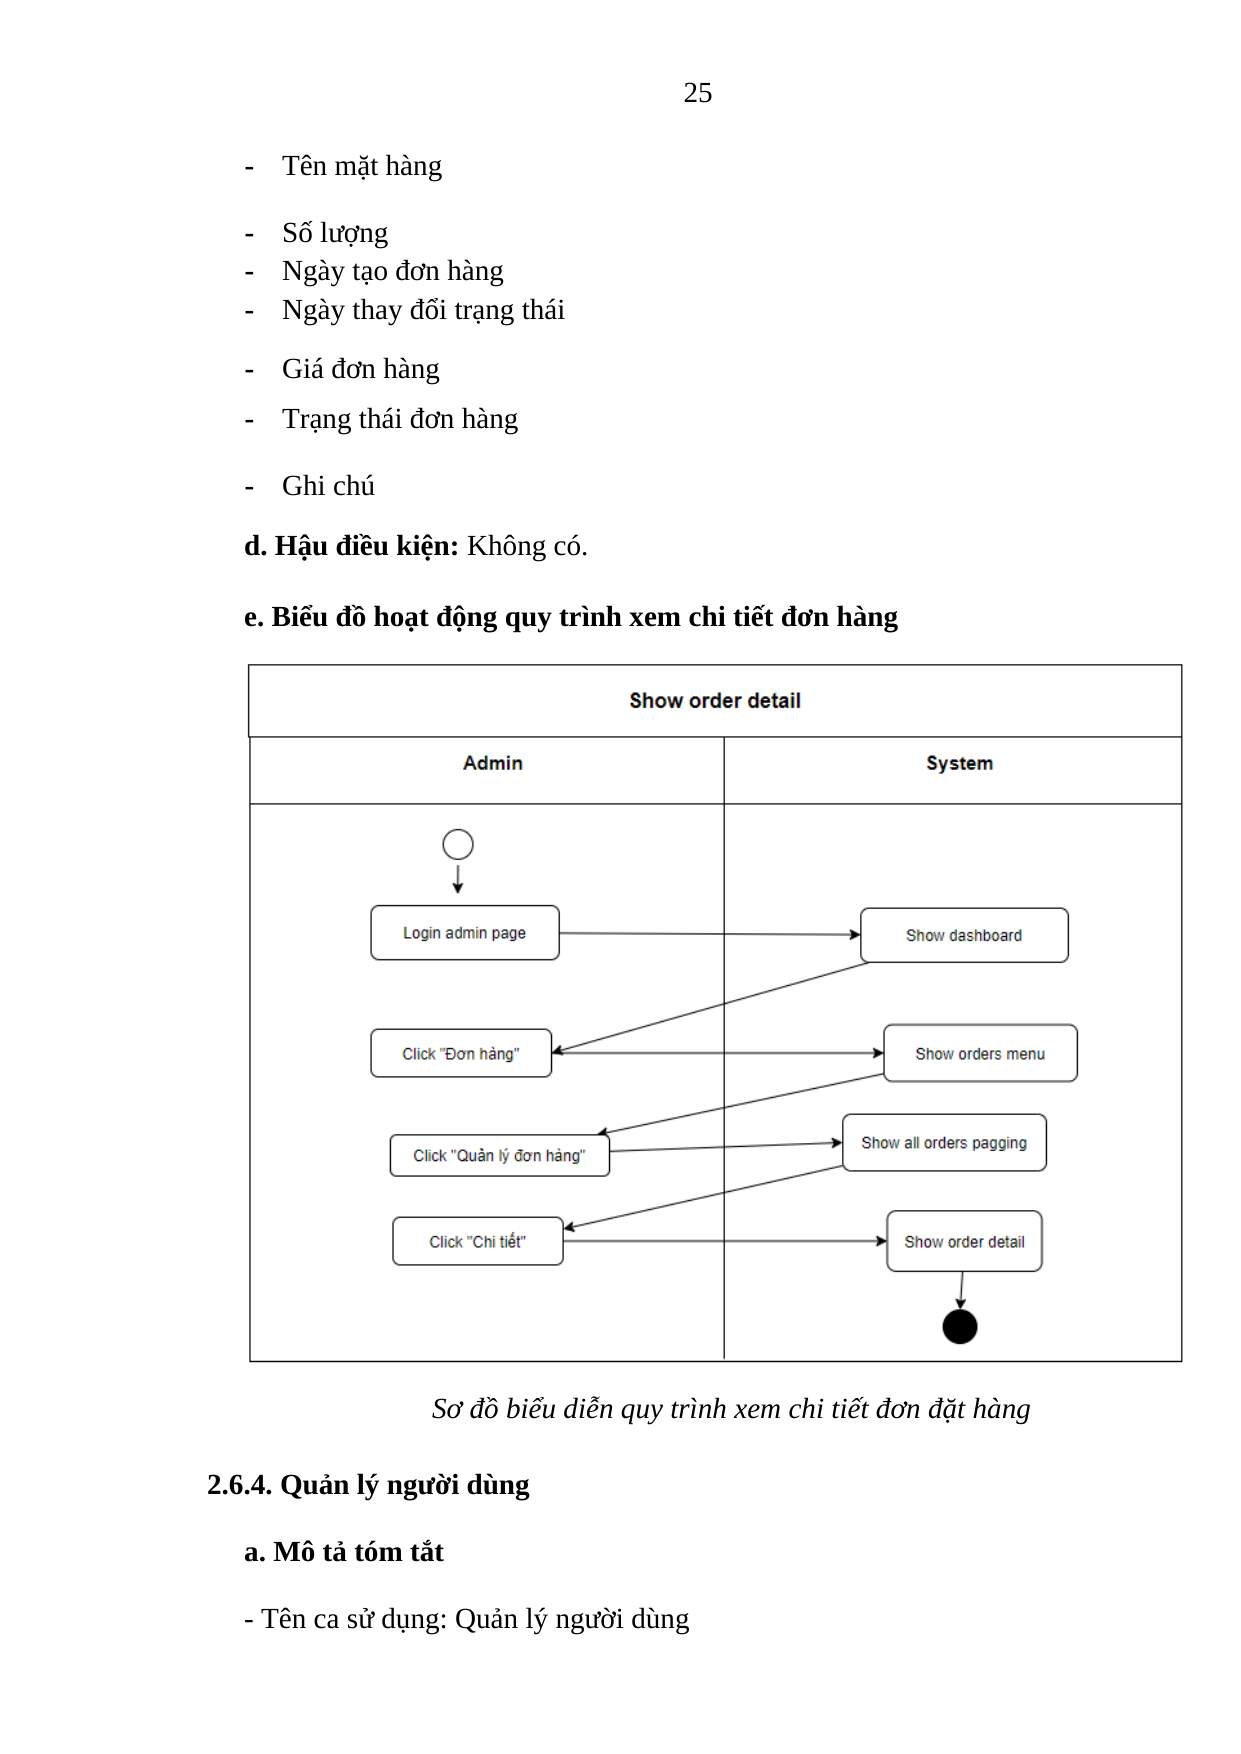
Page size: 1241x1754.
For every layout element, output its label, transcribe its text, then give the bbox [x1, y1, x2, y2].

list Trạng thái đơn hàng [244, 401, 1152, 435]
list Số lượng [244, 215, 1152, 248]
picture [243, 654, 1189, 1370]
list Tên mặt hàng [244, 148, 1152, 181]
text d. Hậu điều kiện: Không có. [207, 528, 1152, 561]
text Sơ đồ biểu diễn quy trình xem chi tiết đơn đặt hàng [357, 1392, 1152, 1425]
list Ngày tạo đơn hàng [244, 253, 1152, 287]
list Ngày thay đổi trạng thái [244, 292, 1152, 325]
text - Tên ca sử dụng: Quản lý người dùng [207, 1601, 1152, 1634]
text a. Mô tả tóm tắt [207, 1534, 1152, 1567]
list Ghi chú [244, 468, 1152, 502]
subtitle 2.6.4. Quản lý người dùng [207, 1467, 1152, 1500]
text e. Biểu đồ hoạt động quy trình xem chi tiết đơn hàng [207, 599, 1152, 632]
list Giá đơn hàng [244, 351, 1152, 385]
